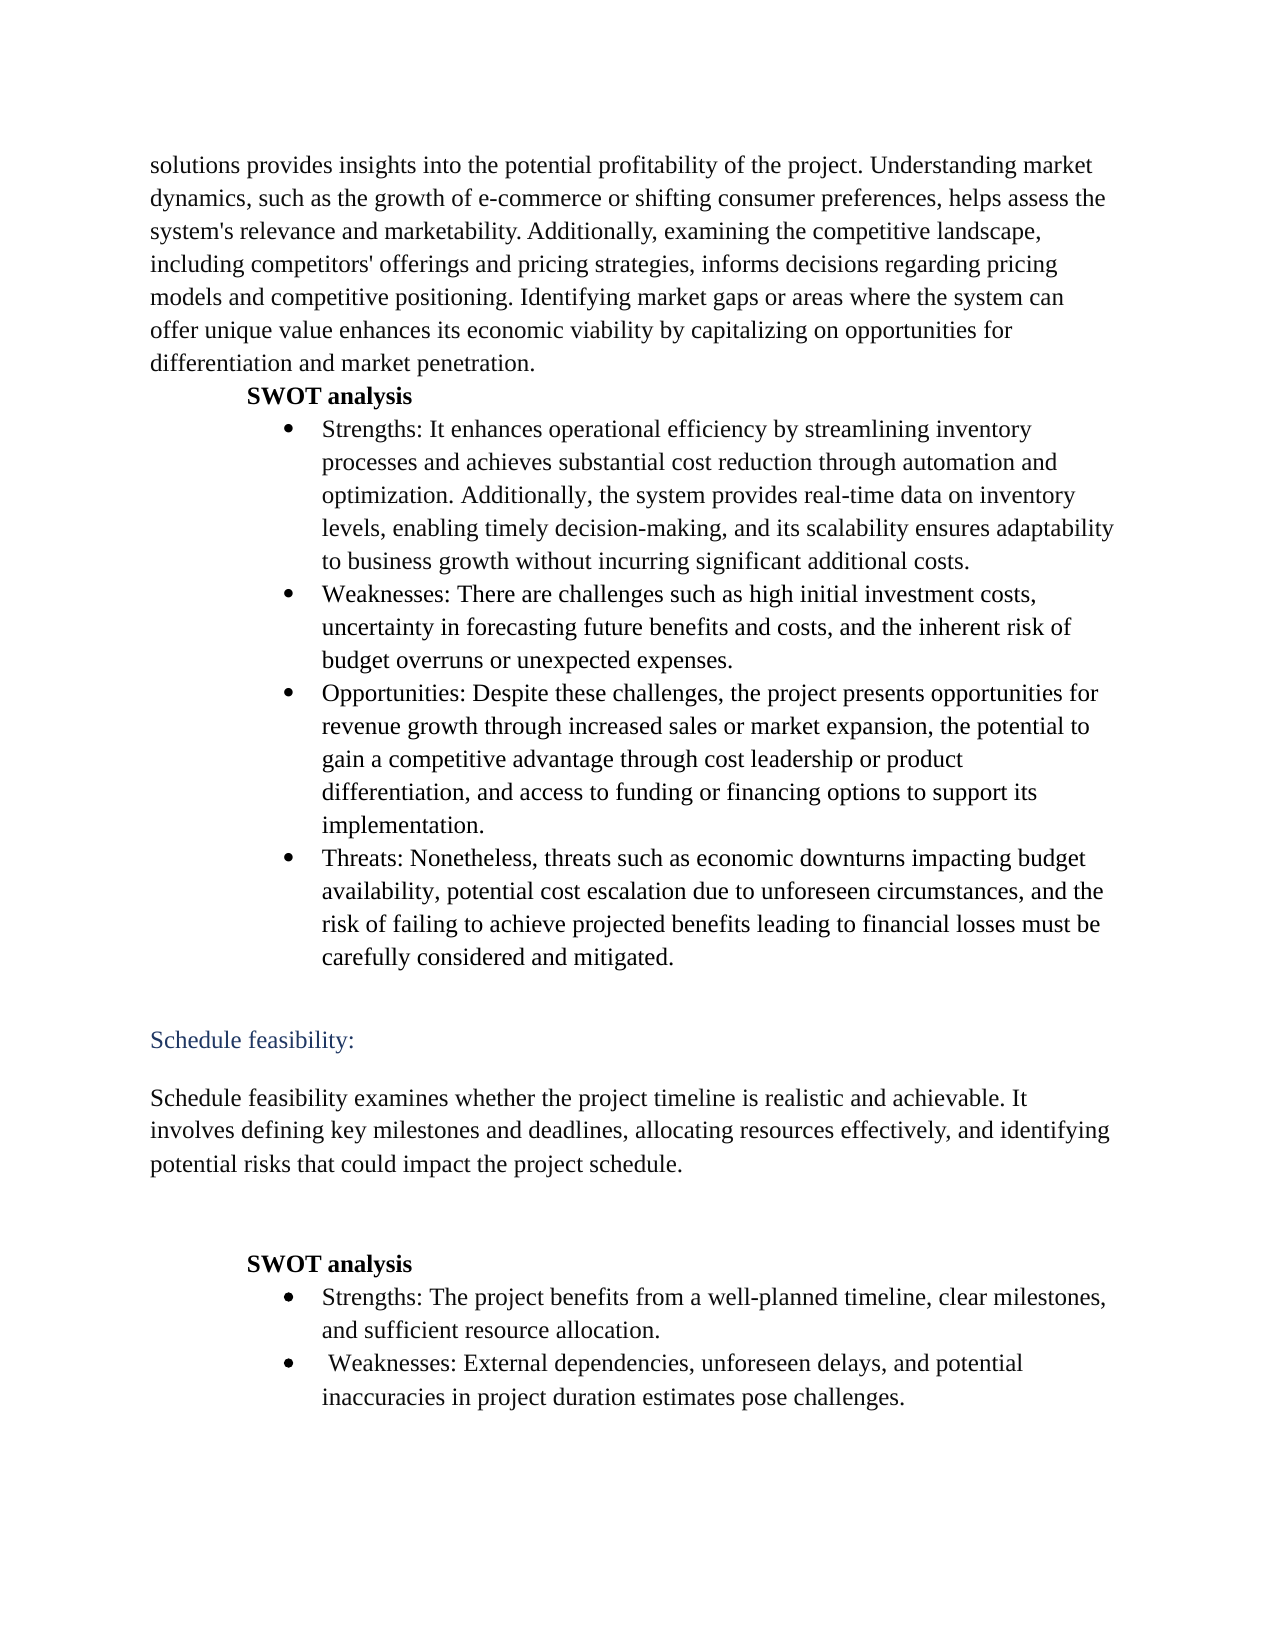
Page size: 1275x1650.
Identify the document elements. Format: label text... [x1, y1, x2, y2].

list Weaknesses: External dependencies, unforeseen delays, and potential inaccuracies in project duration estimates pose challenges. [284, 1348, 1116, 1410]
list Opportunities: Despite these challenges, the project presents opportunities for revenue growth through increased sales or market expansion, the potential to gain a competitive advantage through cost leadership or product differentiation, and access to funding or financing options to support its implementation. [284, 678, 1116, 839]
list Threats: Nonetheless, threats such as economic downturns impacting budget availability, potential cost escalation due to unforeseen circumstances, and the risk of failing to achieve projected benefits leading to financial losses must be carefully considered and mitigated. [284, 843, 1116, 971]
list Strengths: It enhances operational efficiency by streamlining inventory processes and achieves substantial cost reduction through automation and optimization. Additionally, the system provides real-time data on inventory levels, enabling timely decision-making, and its scalability ensures adaptability to business growth without incurring significant additional costs. [284, 414, 1116, 575]
list Weaknesses: There are challenges such as high initial investment costs, uncertainty in forecasting future benefits and costs, and the inherent risk of budget overruns or unexpected expenses. [284, 579, 1116, 674]
list Strengths: The project benefits from a well-planned timeline, clear milestones, and sufficient resource allocation. [284, 1282, 1116, 1344]
text SWOT analysis [209, 381, 1116, 410]
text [150, 150, 1116, 377]
text SWOT analysis [209, 1249, 1116, 1278]
text Schedule feasibility examines whether the project timeline is realistic and achievable. It involves defining key milestones and deadlines, allocating resources effectively, and identifying potential risks that could impact the project schedule. [150, 1083, 1116, 1177]
subtitle Schedule feasibility: [150, 1025, 1125, 1054]
